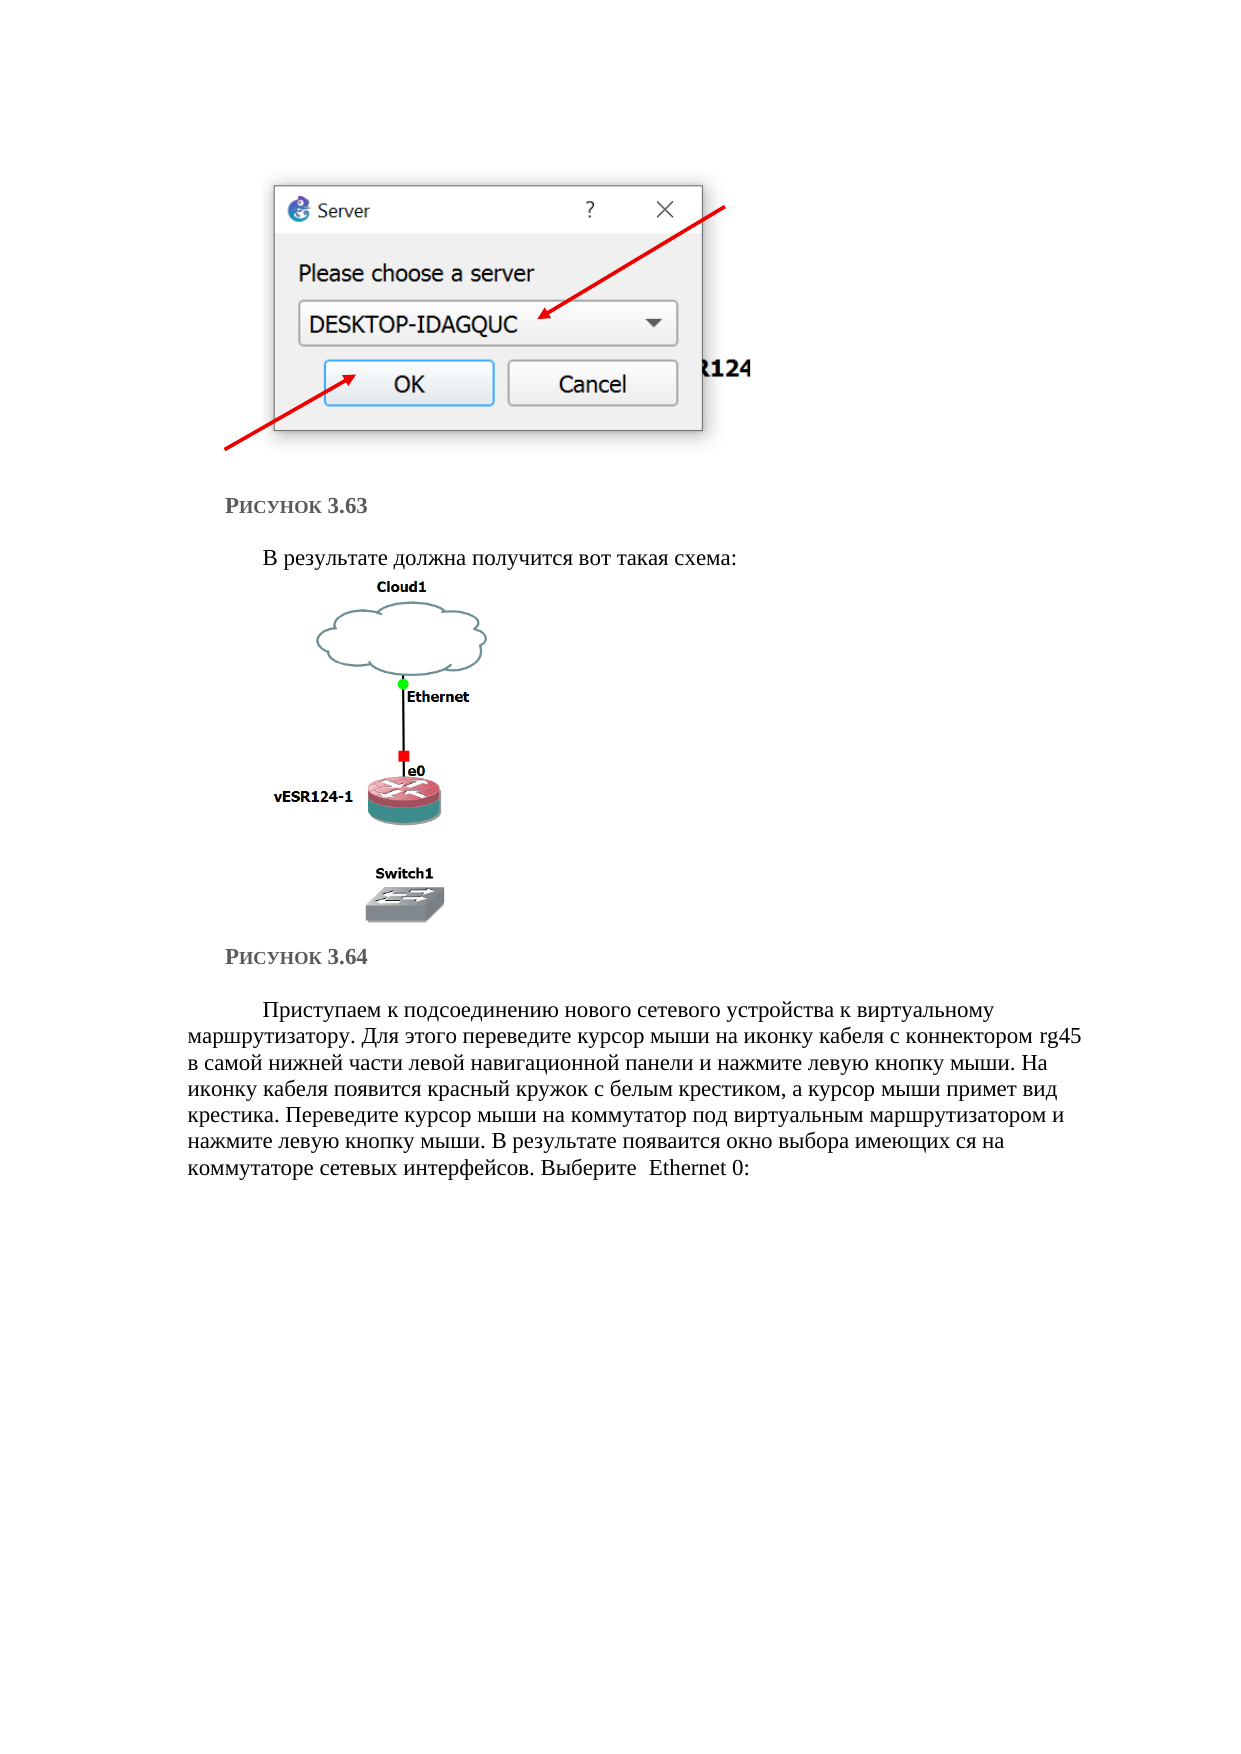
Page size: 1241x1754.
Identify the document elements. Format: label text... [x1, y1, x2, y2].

picture [262, 570, 544, 944]
text Приступаем к подсоединению нового сетевого устройства к виртуальному маршрутизатору. Для этого переведите курсор мыши на иконку кабеля с коннектором rg45 в самой нижней части левой навигационной панели и нажмите левую кнопку мыши. На иконку кабеля появится красный кружок с белым крестиком, а курсор мыши примет вид крестика. Переведите курсор мыши на коммутатор под виртуальным маршрутизатором и нажмите левую кнопку мыши. В результате появаится окно выбора имеющих ся на коммутаторе сетевых интерфейсов. Выберите Ethernet 0: [187, 996, 1090, 1180]
picture [262, 150, 750, 492]
text В результате должна получится вот такая схема: [187, 544, 1090, 571]
